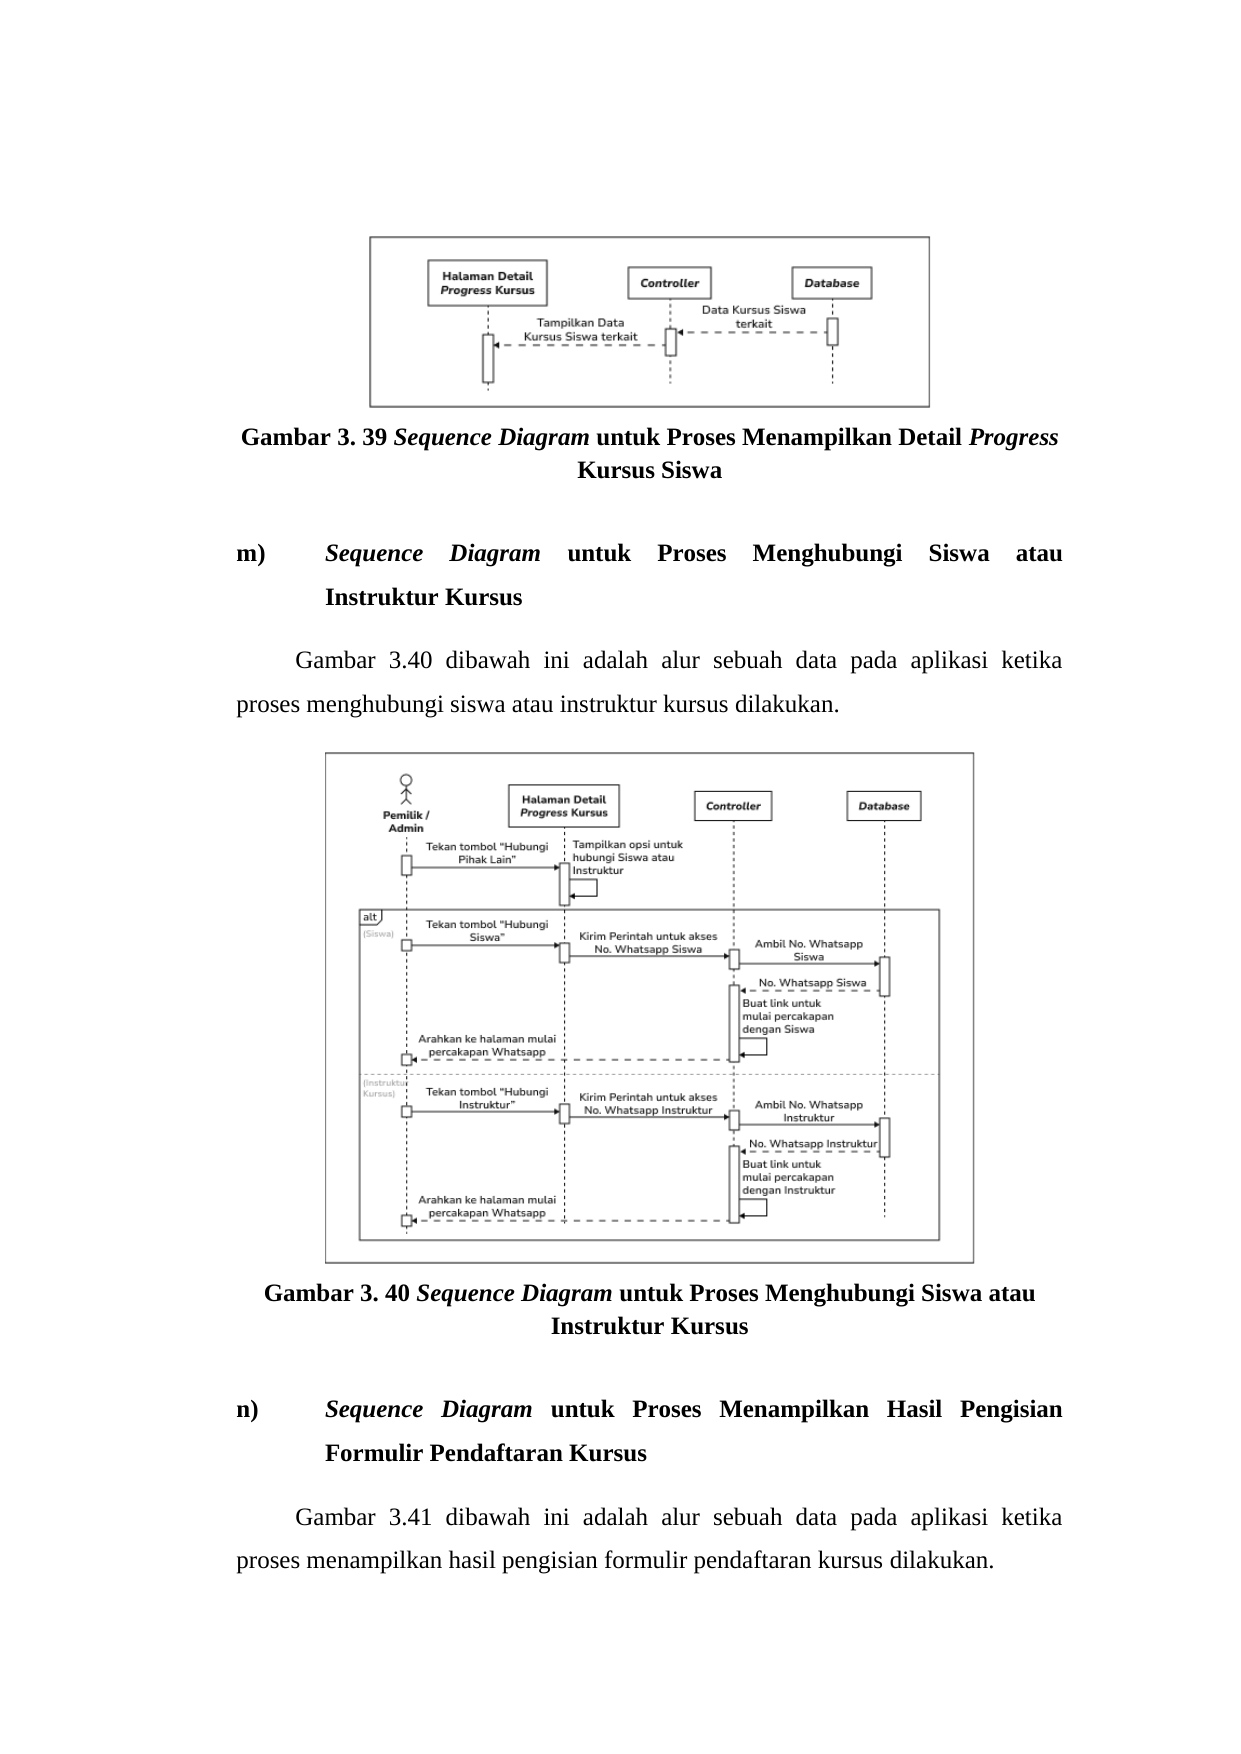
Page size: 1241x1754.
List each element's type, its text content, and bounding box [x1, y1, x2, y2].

picture [325, 752, 975, 1264]
text Gambar 3. Sequence Diagram untuk Proses Menampilkan Detail Progress Kursus Siswa [236, 422, 1063, 484]
text Gambar 3.41 dibawah ini adalah alur sebuah data pada aplikasi ketika proses menampilkan hasil pengisian formulir pendaftaran kursus dilakukan. [236, 1502, 1063, 1573]
text Gambar 3. Sequence Diagram untuk Proses Menghubungi Siswa atau Instruktur Kursus [236, 1278, 1063, 1340]
text Gambar 3.40 dibawah ini adalah alur sebuah data pada aplikasi ketika proses menghubungi siswa atau instruktur kursus dilakukan. [236, 646, 1063, 717]
subtitle Sequence Diagram untuk Proses Menampilkan Hasil Pengisian Formulir Pendaftaran Kursus [236, 1394, 1063, 1466]
subtitle Sequence Diagram untuk Proses Menghubungi Siswa atau Instruktur Kursus [236, 538, 1063, 610]
picture [369, 236, 931, 408]
